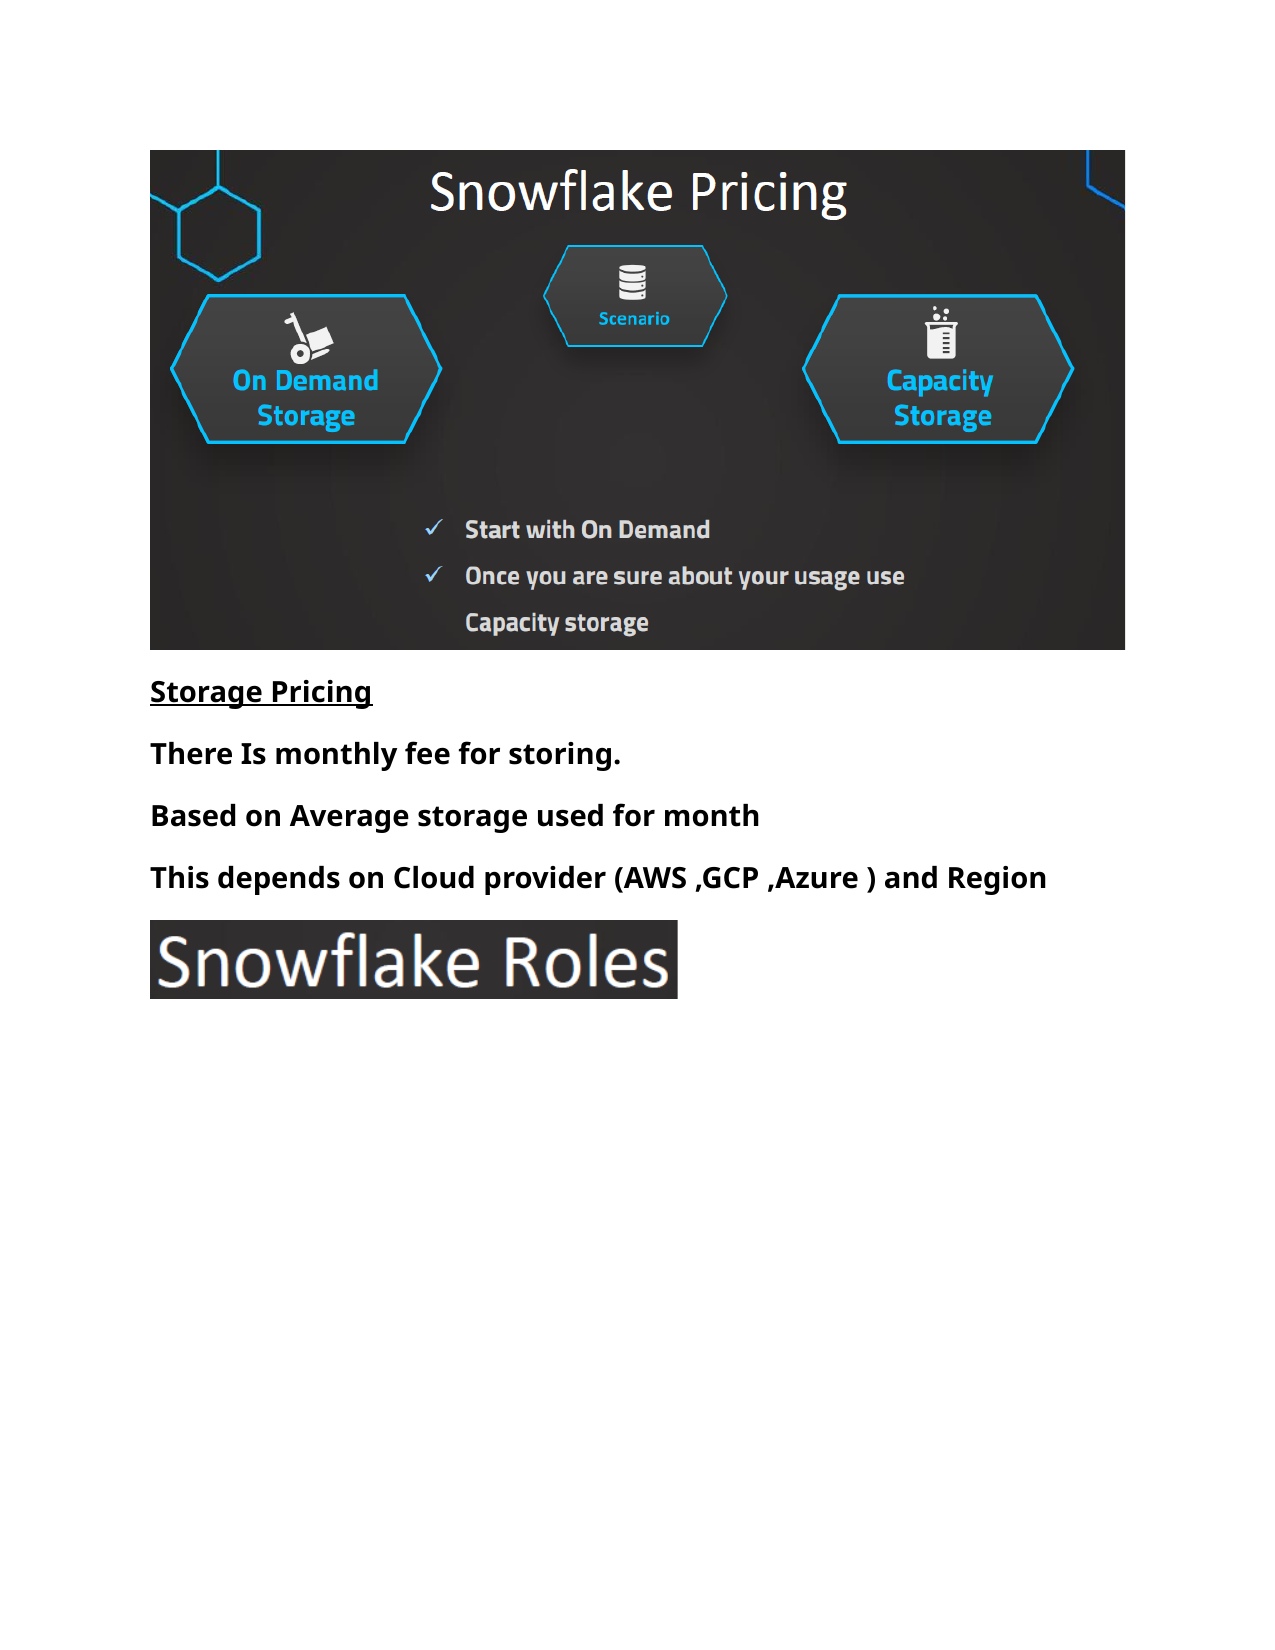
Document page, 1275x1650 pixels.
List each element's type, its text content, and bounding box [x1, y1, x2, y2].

text Based on Average storage used for month [150, 796, 1125, 835]
picture [150, 920, 678, 999]
text There Is monthly fee for storing. [150, 733, 1125, 773]
text This depends on Cloud provider (AWS ,GCP ,Azure ) and Region [150, 858, 1125, 897]
picture [150, 150, 1125, 650]
text Storage Pricing [150, 671, 1125, 711]
